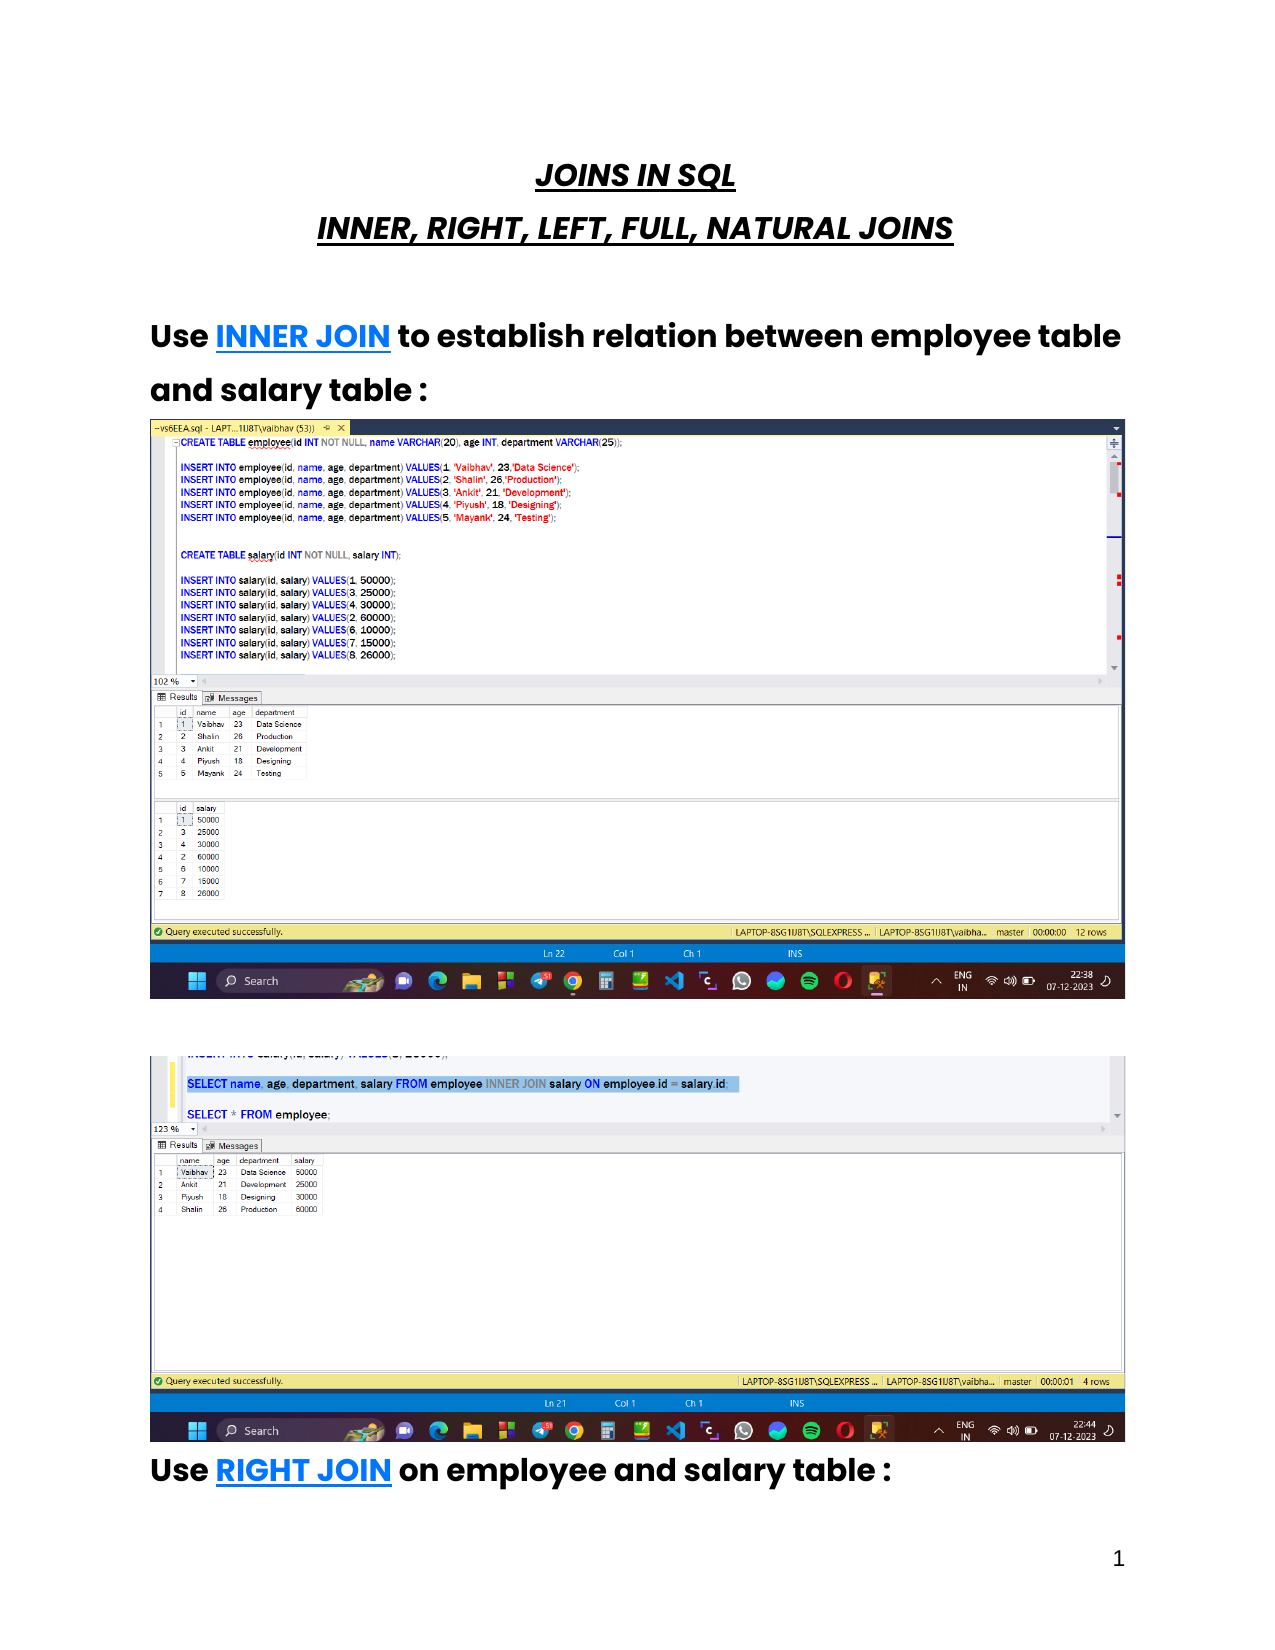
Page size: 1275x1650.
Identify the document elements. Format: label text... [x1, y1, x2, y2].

text Use RIGHT JOIN on employee and salary table : [150, 1445, 1125, 1492]
picture [150, 1056, 1125, 1442]
text Use INNER JOIN to establish relation between employee table and salary table : [150, 312, 1125, 412]
text JOINS IN SQL [150, 150, 1125, 197]
picture [150, 419, 1125, 999]
text INNER, RIGHT, LEFT, FULL, NATURAL JOINS [150, 204, 1125, 251]
